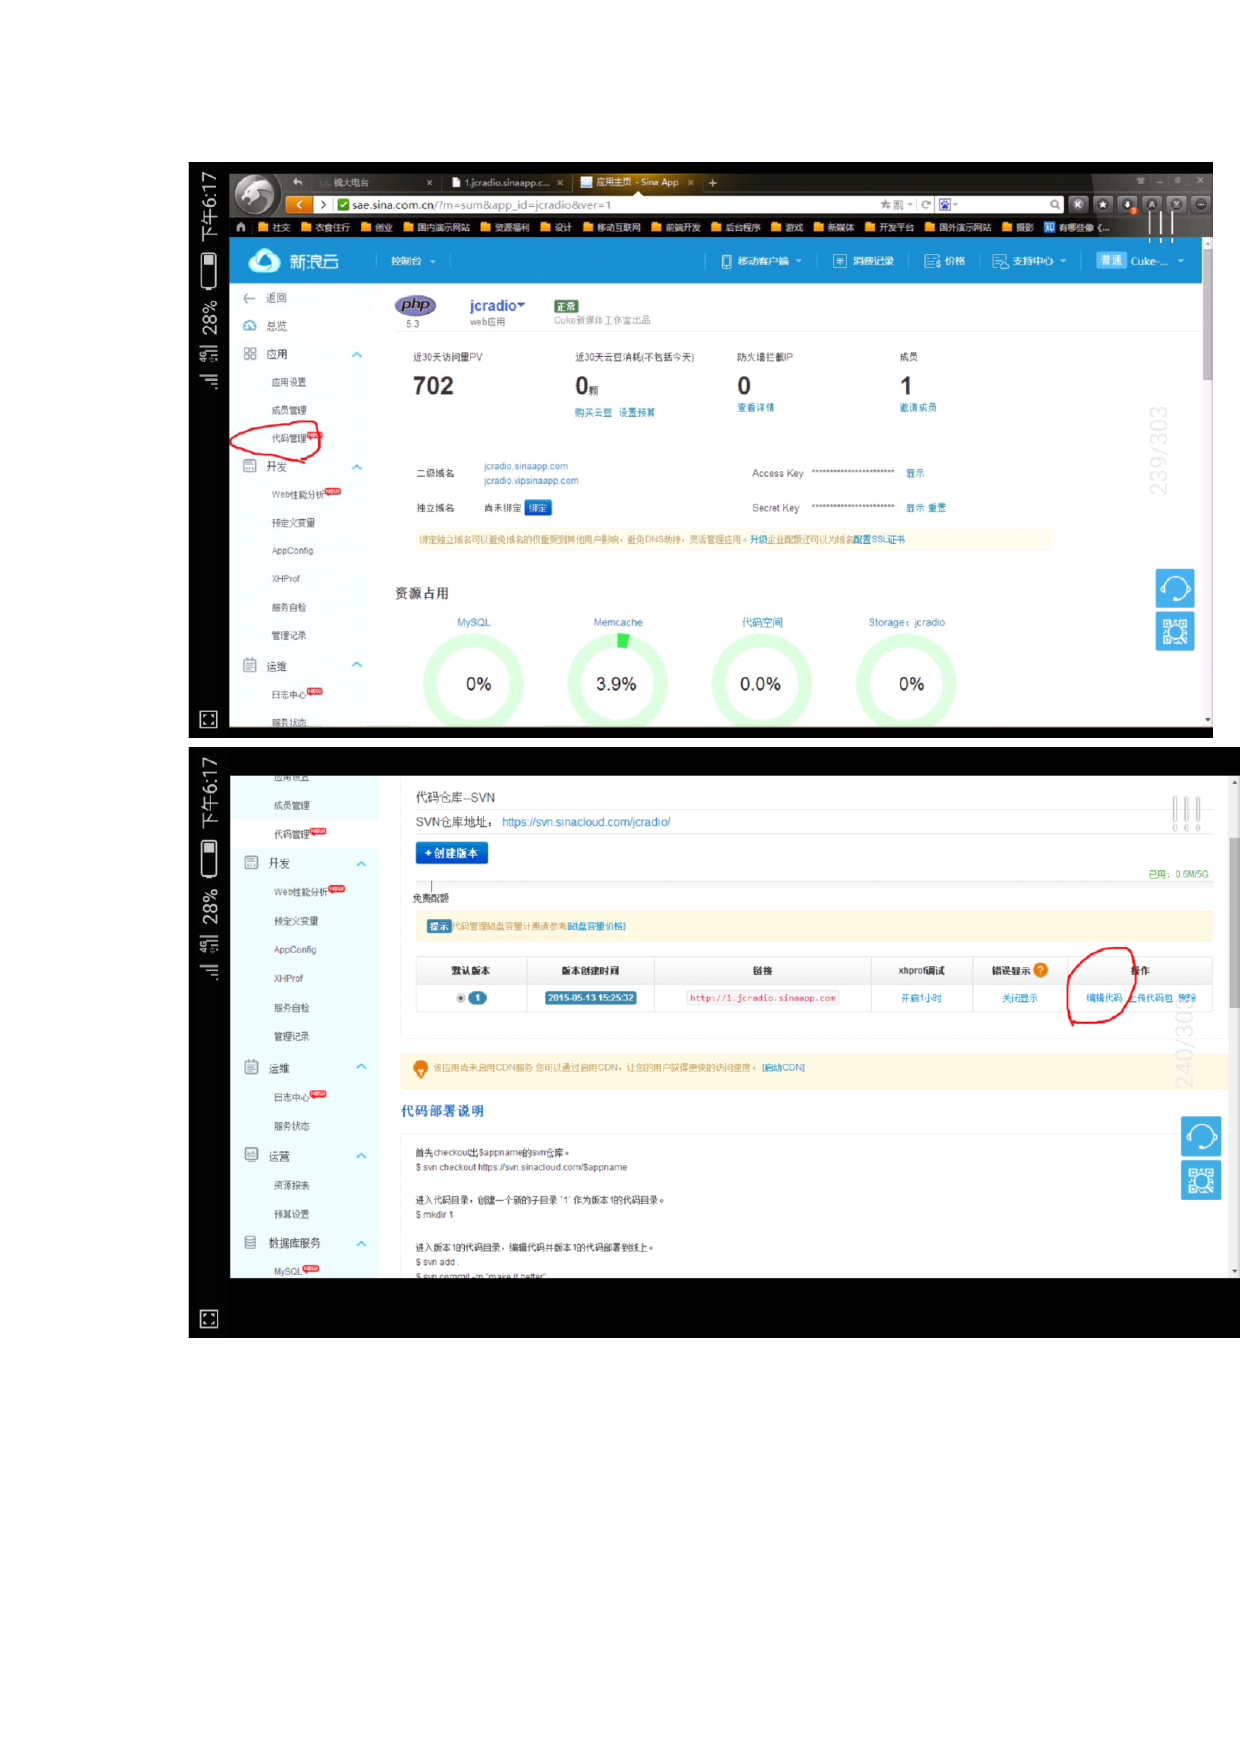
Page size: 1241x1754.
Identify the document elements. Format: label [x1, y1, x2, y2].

picture [190, 162, 1213, 738]
picture [190, 747, 1240, 1338]
